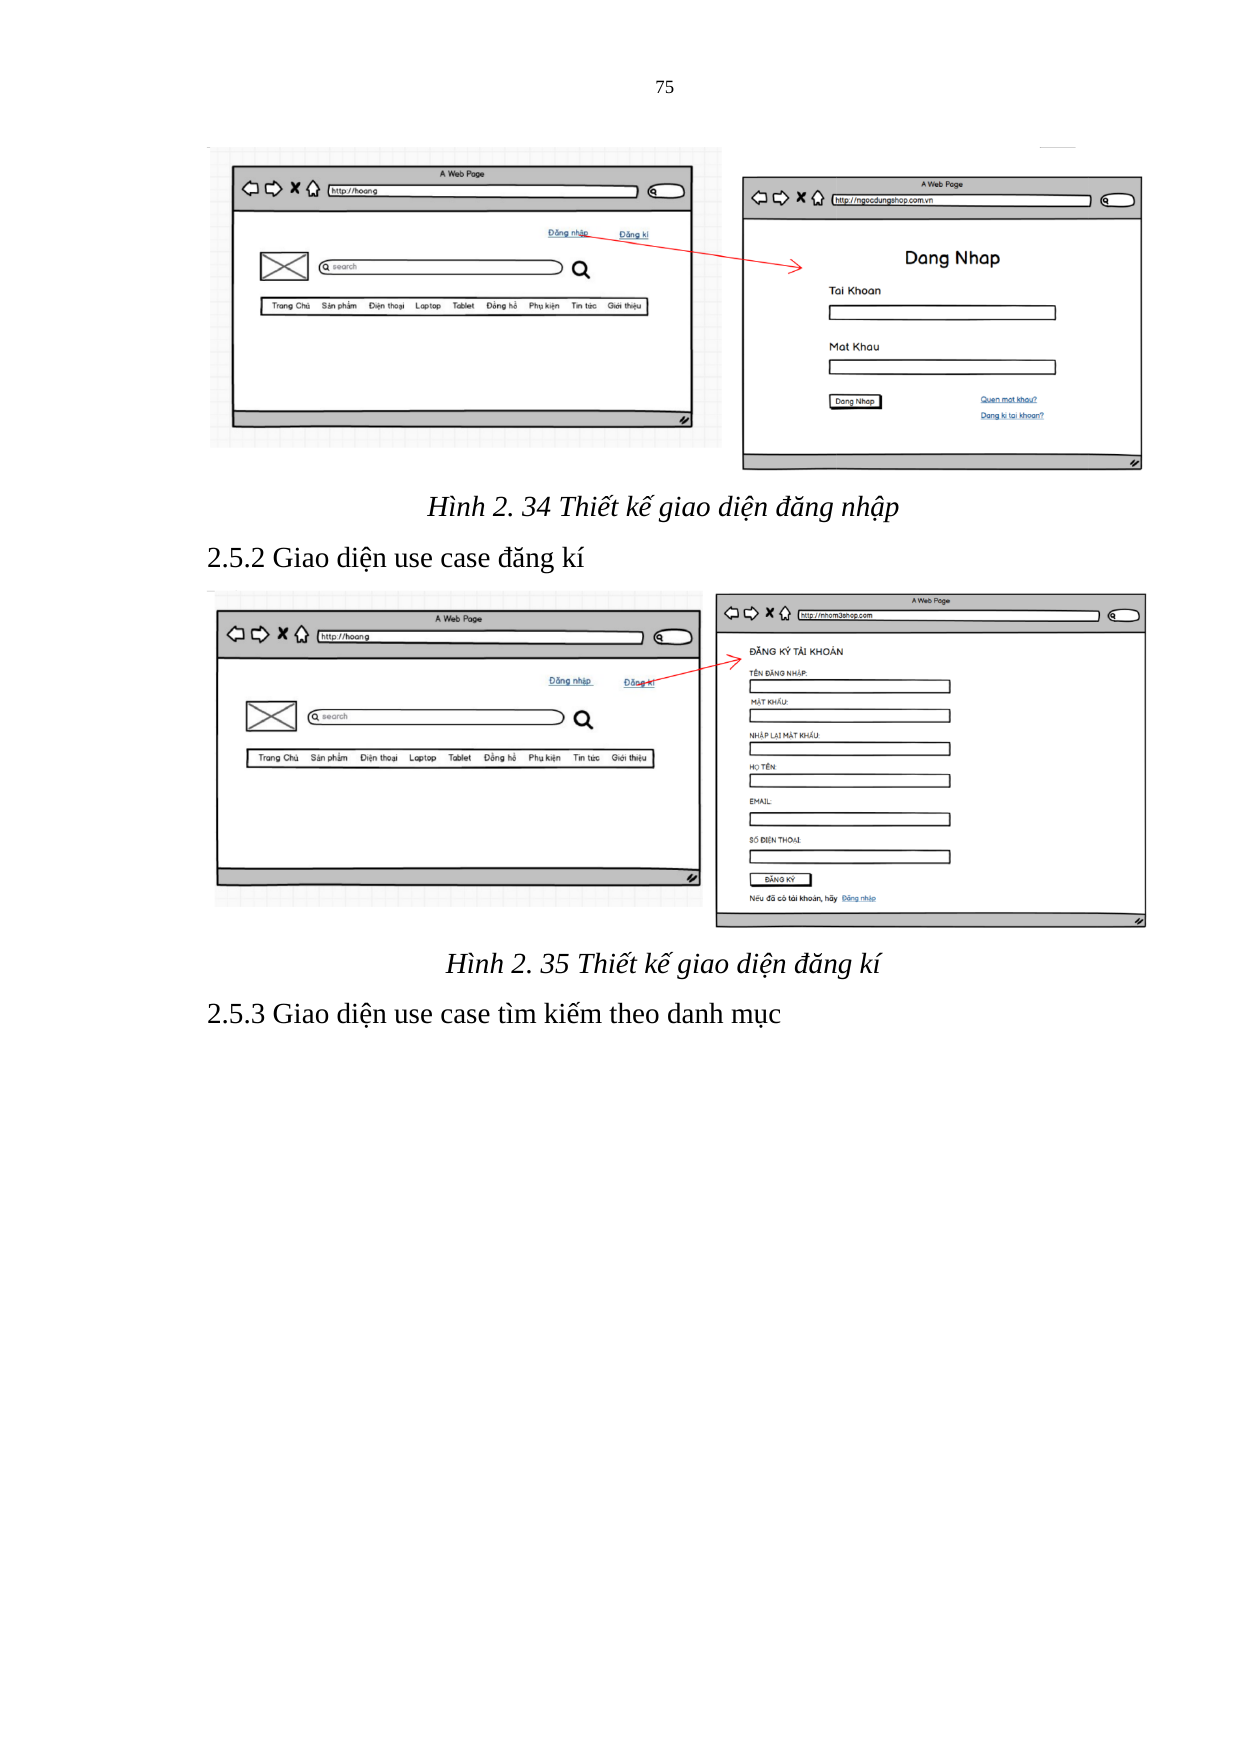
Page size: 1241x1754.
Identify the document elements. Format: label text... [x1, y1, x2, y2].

picture [206, 590, 1150, 930]
text 2.5.2 Giao diện use case đăng kí [207, 540, 1122, 573]
text 2.5.3 Giao diện use case tìm kiếm theo danh mục [207, 996, 1122, 1030]
picture [206, 147, 1152, 473]
